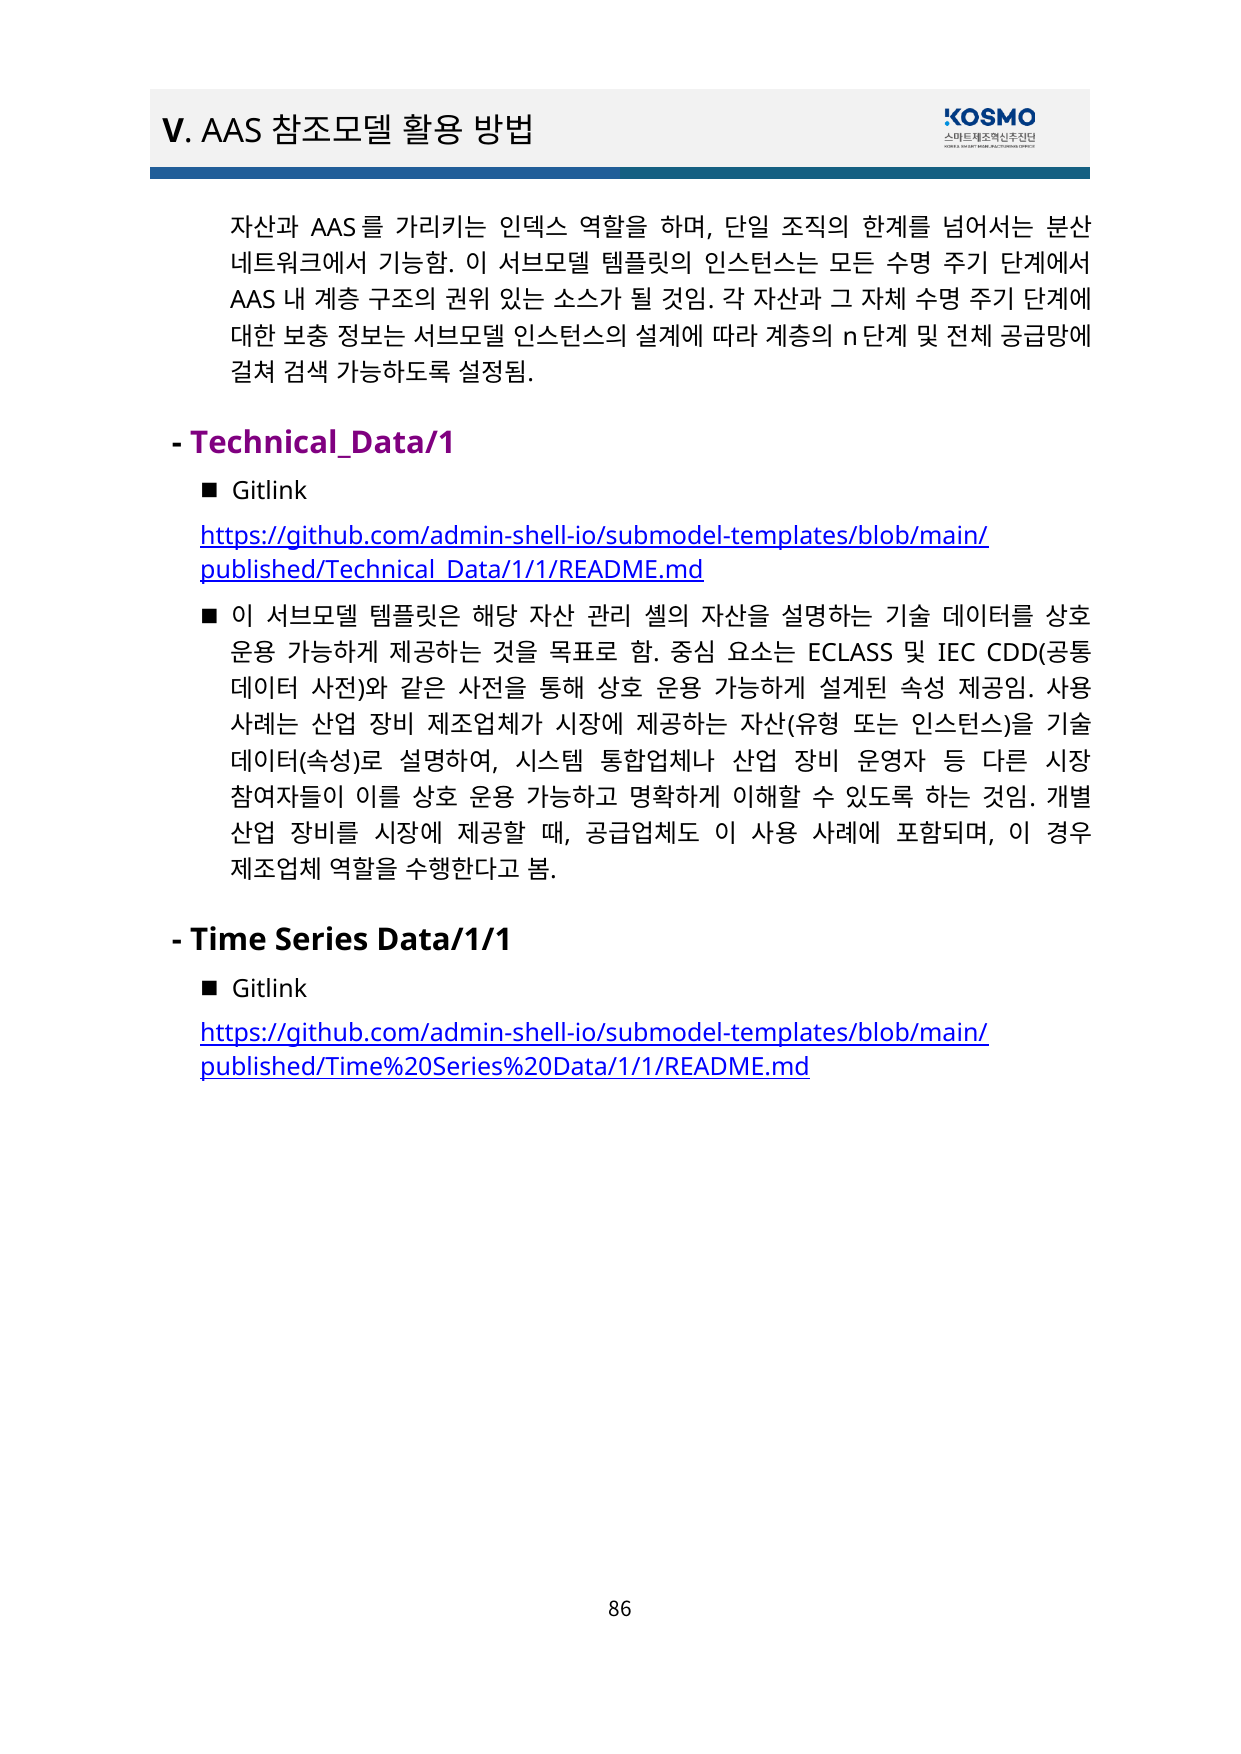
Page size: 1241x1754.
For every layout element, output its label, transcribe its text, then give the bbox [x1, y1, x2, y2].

list Gitlink [200, 473, 1092, 507]
picture [944, 108, 1035, 148]
text https://github.com/admin-shell-io/submodel-templates/blob/main/published/Time%20Series%20Data/1/1/README.md [200, 1015, 1092, 1083]
list 이 서브모델 템플릿은 해당 자산 관리 셸의 자산을 설명하는 기술 데이터를 상호 운용 가능하게 제공하는 것을 목표로 함. 중심 요소는 ECLASS 및 IEC CDD(공통 데이터 사전)와 같은 사전을 통해 상호 운용 가능하게 설계된 속성 제공임. 사용 사례는 산업 장비 제조업체가 시장에 제공하는 자산(유형 또는 인스턴스)을 기술 데이터(속성)로 설명하여, 시스템 통합업체나 산업 장비 운영자 등 다른 시장 참여자들이 이를 상호 운용 가능하고 명확하게 이해할 수 있도록 하는 것임. 개별 산업 장비를 시장에 제공할 때, 공급업체도 이 사용 사례에 포함되며, 이 경우 제조업체 역할을 수행한다고 봄. [200, 596, 1092, 886]
list Gitlink [200, 970, 1092, 1004]
text - Time Series Data/1/1 [155, 917, 1092, 960]
text - Technical_Data/1 [155, 420, 1092, 463]
text https://github.com/admin-shell-io/submodel-templates/blob/main/published/Technical_Data/1/1/README.md [200, 517, 1092, 586]
